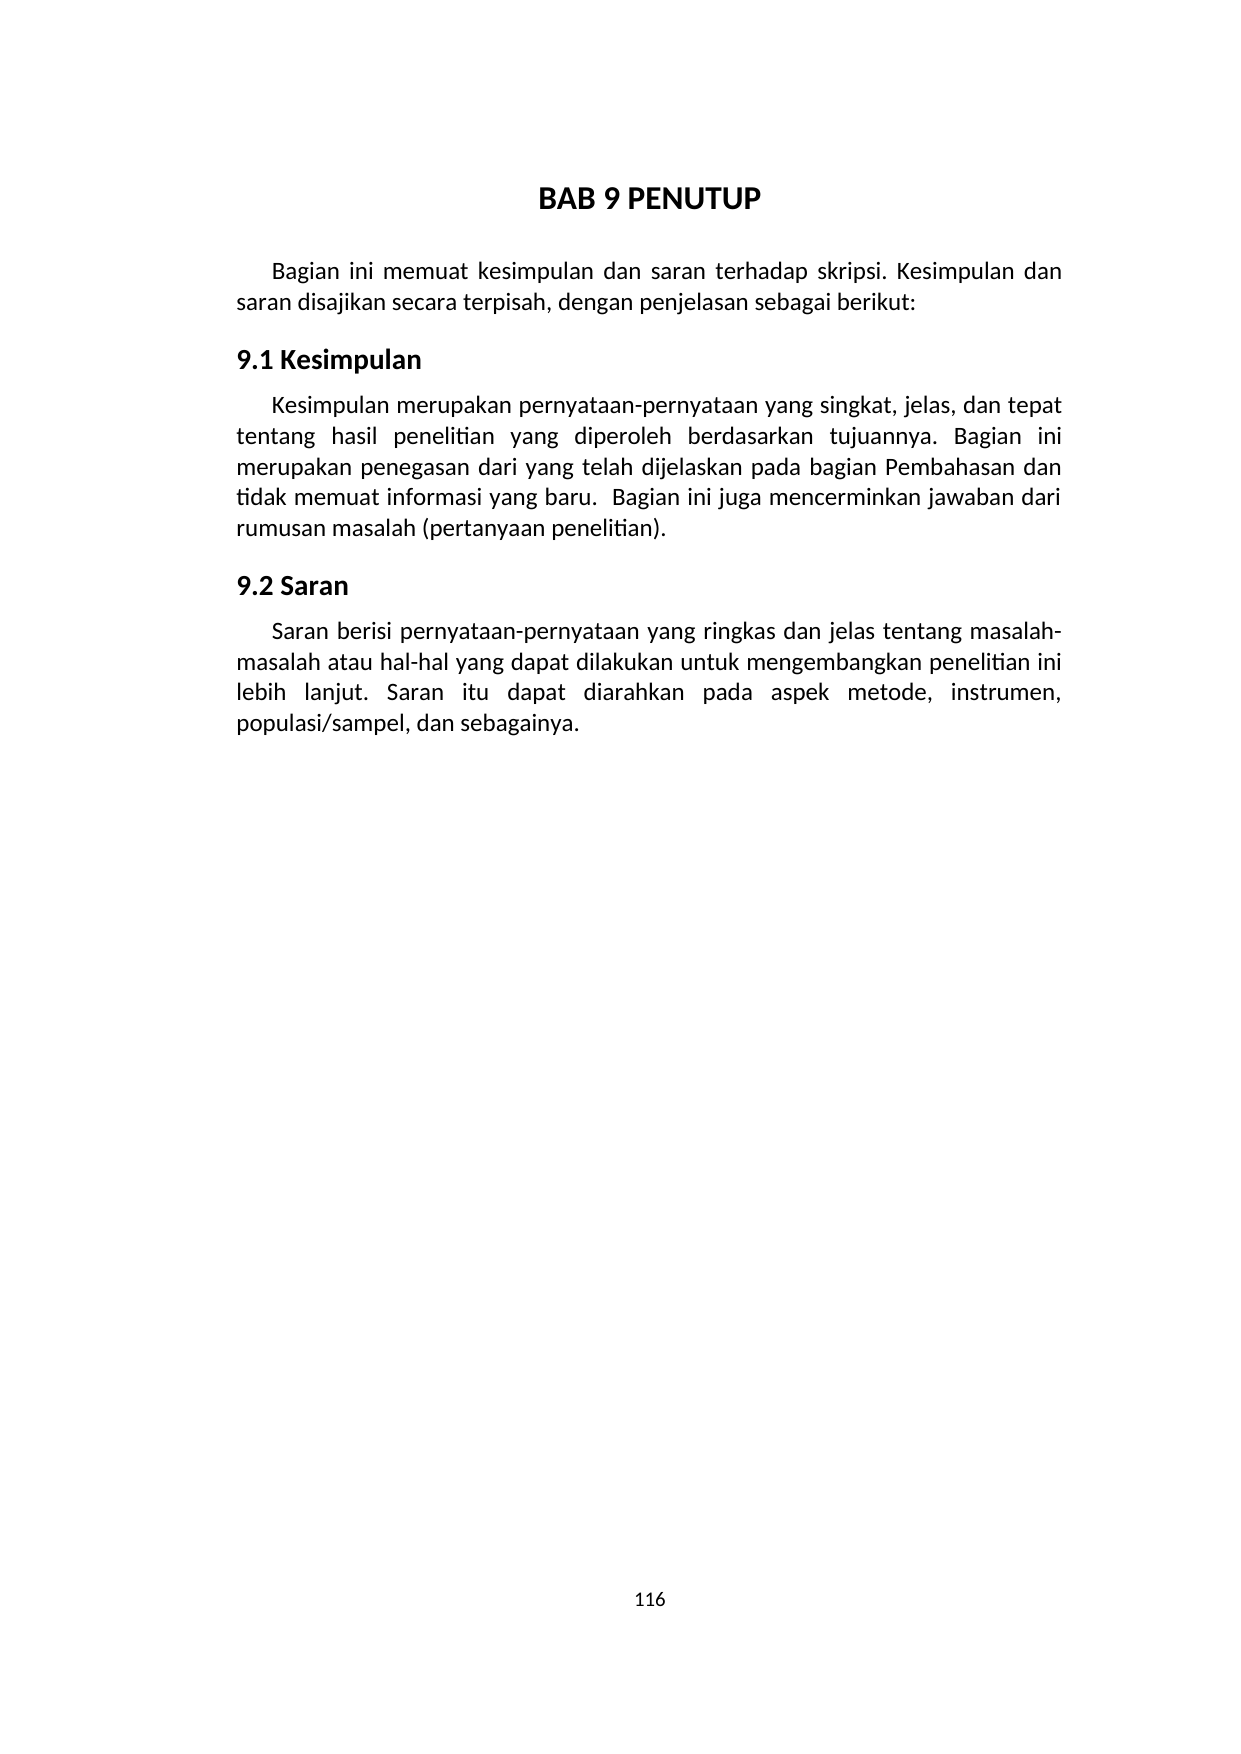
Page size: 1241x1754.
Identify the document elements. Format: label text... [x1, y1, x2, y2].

text Bagian ini memuat kesimpulan dan saran terhadap skripsi. Kesimpulan dan saran disajikan secara terpisah, dengan penjelasan sebagai berikut: [236, 255, 1063, 316]
text Saran berisi pernyataan-pernyataan yang ringkas dan jelas tentang masalah-masalah atau hal-hal yang dapat dilakukan untuk mengembangkan penelitian ini lebih lanjut. Saran itu dapat diarahkan pada aspek metode, instrumen, populasi/sampel, dan sebagainya. [236, 615, 1063, 737]
subtitle Penutup [236, 177, 1063, 218]
subtitle Kesimpulan [236, 341, 1063, 377]
text Kesimpulan merupakan pernyataan-pernyataan yang singkat, jelas, dan tepat tentang hasil penelitian yang diperoleh berdasarkan tujuannya. Bagian ini merupakan penegasan dari yang telah dijelaskan pada bagian Pembahasan dan tidak memuat informasi yang baru. Bagian ini juga mencerminkan jawaban dari rumusan masalah (pertanyaan penelitian). [236, 389, 1063, 542]
subtitle Saran [236, 567, 1063, 603]
